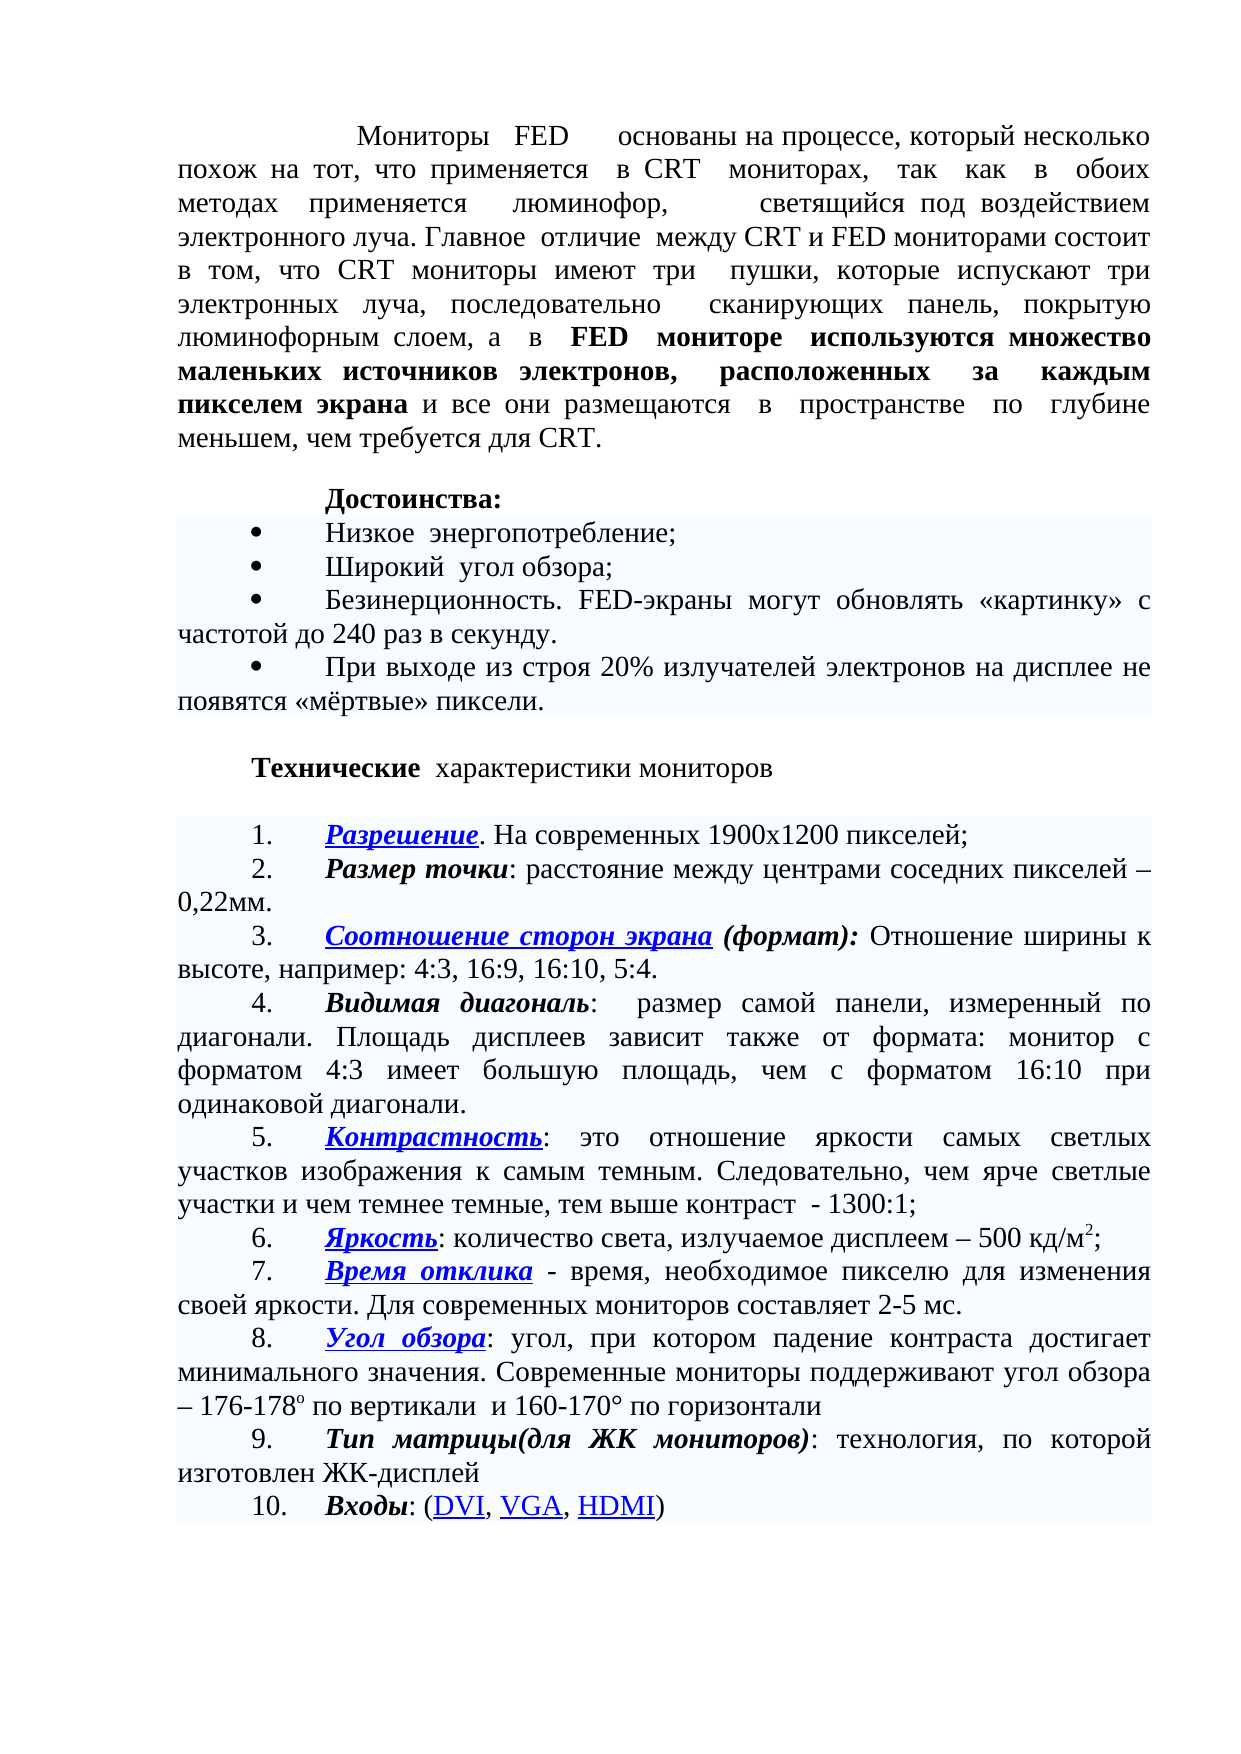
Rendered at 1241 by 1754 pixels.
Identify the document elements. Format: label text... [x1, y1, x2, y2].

text Мониторы FED основаны на процессе, который несколько похож на тот, что применяется в CRT мониторах, так как в обоих методах применяется люминофор, светящийся под воздействием электронного луча. Главное отличие между CRT и FED мониторами состоит в том, что CRT мониторы имеют три пушки, которые испускают три электронных луча, последовательно сканирующих панель, покрытую люминофорным слоем, а в FED мониторе используются множество маленьких источников электронов, расположенных за каждым пикселем экрана и все они размещаются в пространстве по глубине меньшем, чем требуется для CRT. [177, 118, 1152, 453]
list Видимая диагональ: размер самой панели, измеренный по диагонали. Площадь дисплеев зависит также от формата: монитор с форматом 4:3 имеет большую площадь, чем с форматом 16:10 при одинаковой диагонали. [177, 985, 1152, 1119]
list Контрастность: это отношение яркости самых светлых участков изображения к самым темным. Следовательно, чем ярче светлые участки и чем темнее темные, тем выше контраст - 1300:1; [177, 1119, 1152, 1220]
list Низкое энергопотребление; [177, 515, 1152, 549]
list При выходе из строя 20% излучателей электронов на дисплее не появятся «мёртвые» пиксели. [177, 649, 1152, 717]
list Безинерционность. FED-экраны могут обновлять «картинку» с частотой до 240 раз в секунду. [177, 582, 1152, 649]
list Тип матрицы(для ЖК мониторов): технология, по которой изготовлен ЖК-дисплей [177, 1421, 1152, 1488]
list Разрешение. На современных 1900х1200 пикселей; [177, 817, 1152, 851]
list Широкий угол обзора; [177, 549, 1152, 582]
subtitle Технические характеристики мониторов [177, 750, 1152, 784]
text Достоинства: [177, 482, 1152, 515]
list Размер точки: расстояние между центрами соседних пикселей – 0,22мм. [177, 851, 1152, 918]
list Соотношение сторон экрана (формат): Отношение ширины к высоте, например: 4:3, 16:9, 16:10, 5:4. [177, 918, 1152, 985]
list Яркость: количество света, излучаемое дисплеем – 500 кд/м2; [177, 1220, 1152, 1253]
list Время отклика - время, необходимое пикселю для изменения своей яркости. Для современных мониторов составляет 2-5 мс. [177, 1253, 1152, 1321]
list Входы: (DVI, VGA, HDMI) [177, 1488, 1152, 1522]
list Угол обзора: угол, при котором падение контраста достигает минимального значения. Современные мониторы поддерживают угол обзора – 176-178о по вертикали и 160-170° по горизонтали [177, 1321, 1152, 1421]
